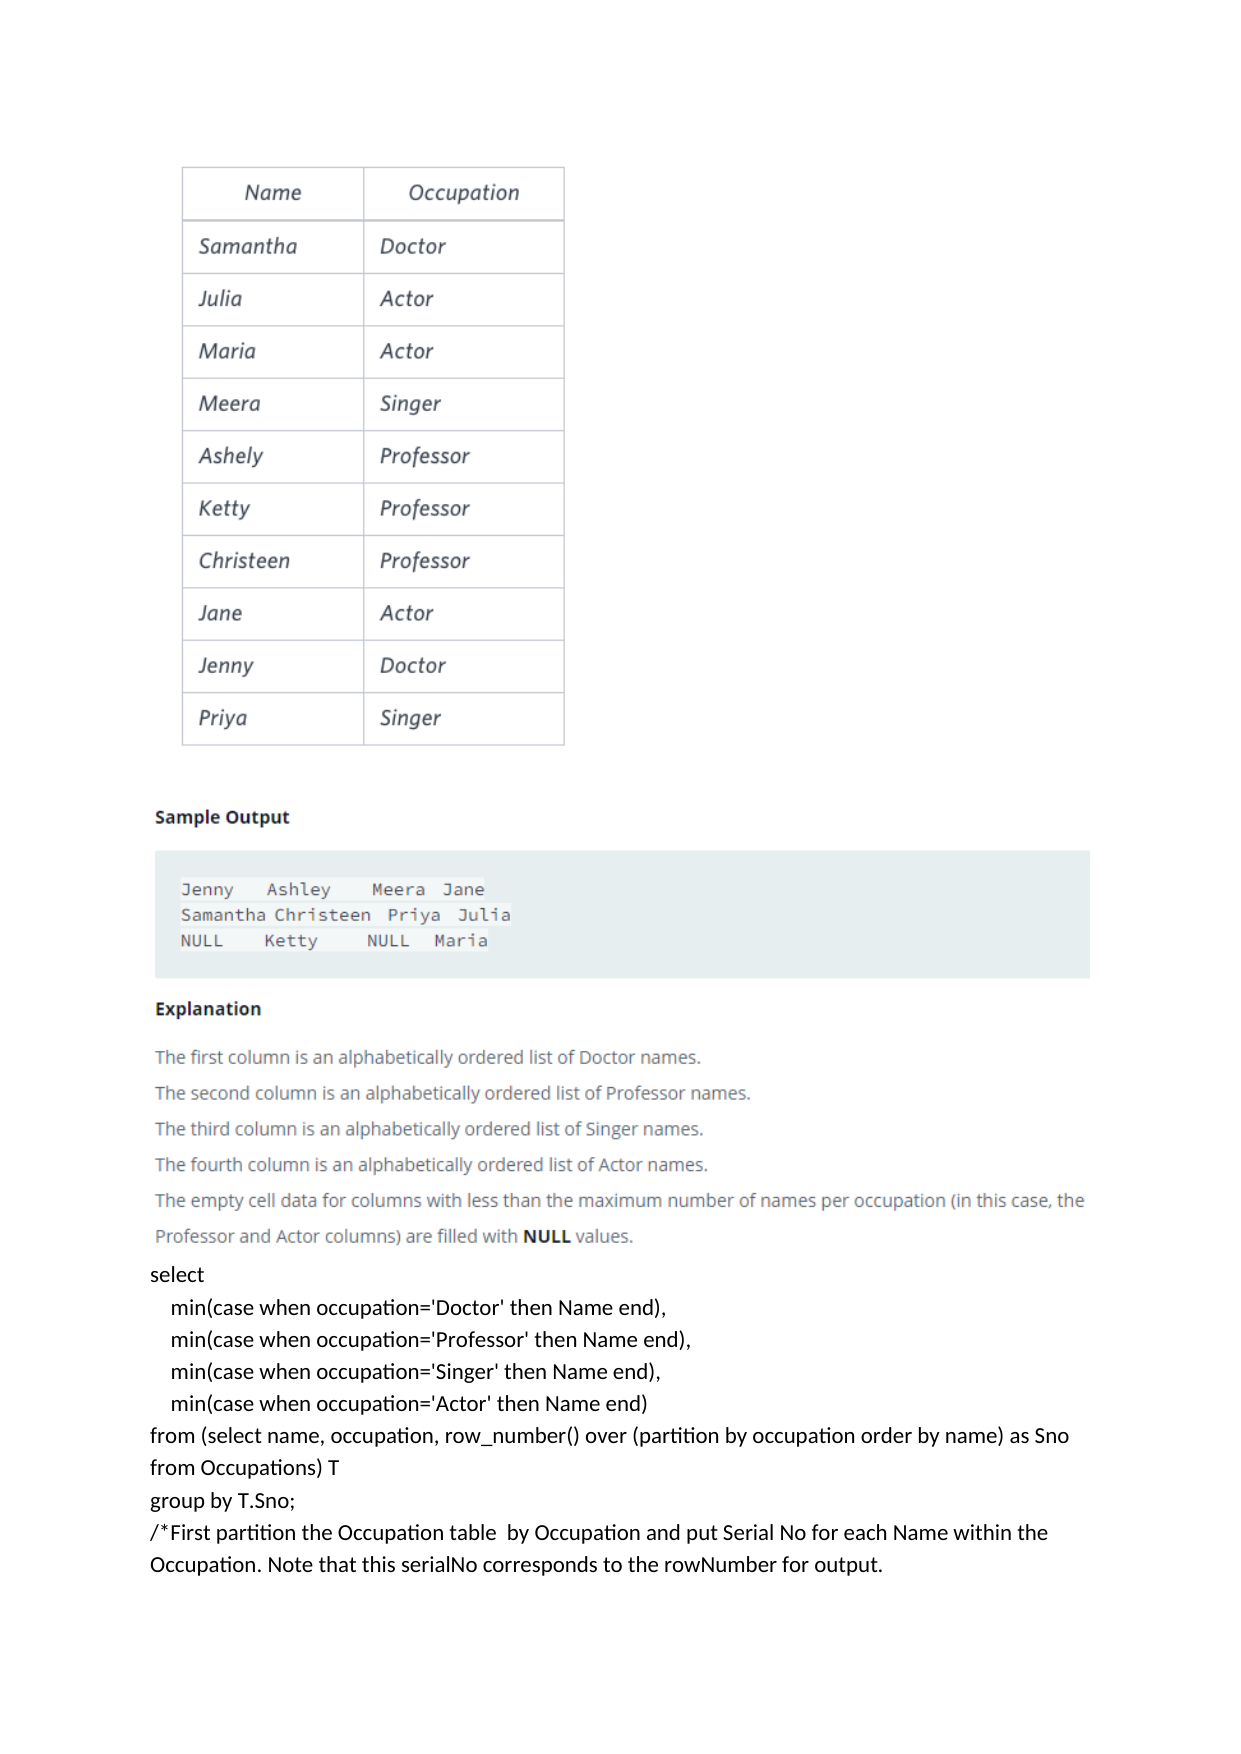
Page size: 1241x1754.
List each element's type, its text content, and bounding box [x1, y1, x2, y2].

text min(case when occupation='Actor' then Name end) [150, 1389, 1090, 1417]
text min(case when occupation='Professor' then Name end), [150, 1325, 1090, 1353]
text min(case when occupation='Singer' then Name end), [150, 1357, 1090, 1385]
text from (select name, occupation, row_number() over (partition by occupation order by name) as Sno from Occupations) T [150, 1421, 1090, 1482]
picture [150, 150, 1091, 1257]
text min(case when occupation='Doctor' then Name end), [150, 1293, 1090, 1321]
text /*First partition the Occupation table by Occupation and put Serial No for each Name within the Occupation. Note that this serialNo corresponds to the rowNumber for output. [150, 1518, 1090, 1578]
text select [150, 1260, 1090, 1288]
text group by T.Sno; [150, 1486, 1090, 1514]
